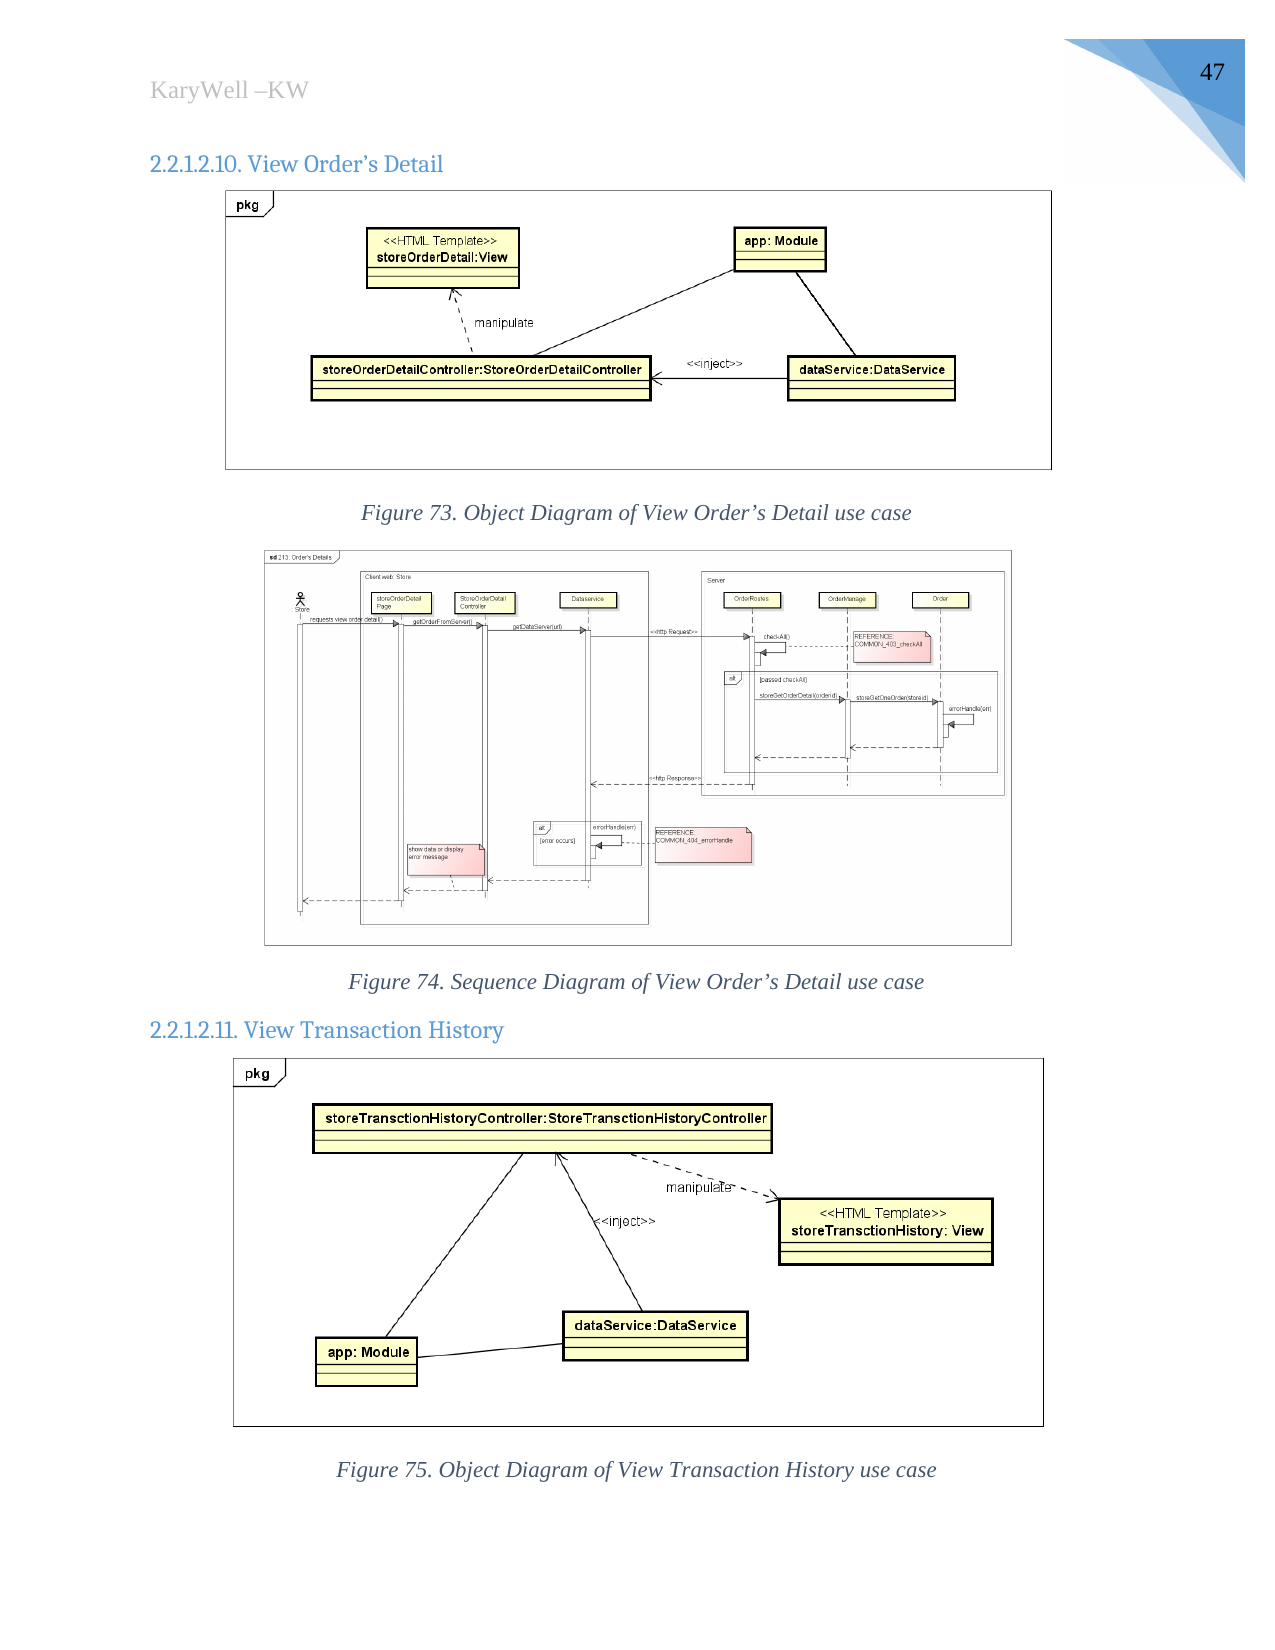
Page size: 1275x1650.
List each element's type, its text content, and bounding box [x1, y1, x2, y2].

picture [1061, 39, 1245, 183]
picture [215, 181, 1060, 480]
subtitle 2.2.1.2.10. View Order’s Detail [150, 150, 1125, 179]
picture [221, 1046, 1054, 1437]
picture [259, 546, 1016, 950]
subtitle 2.2.1.2.11. View Transaction History [150, 1016, 1125, 1044]
